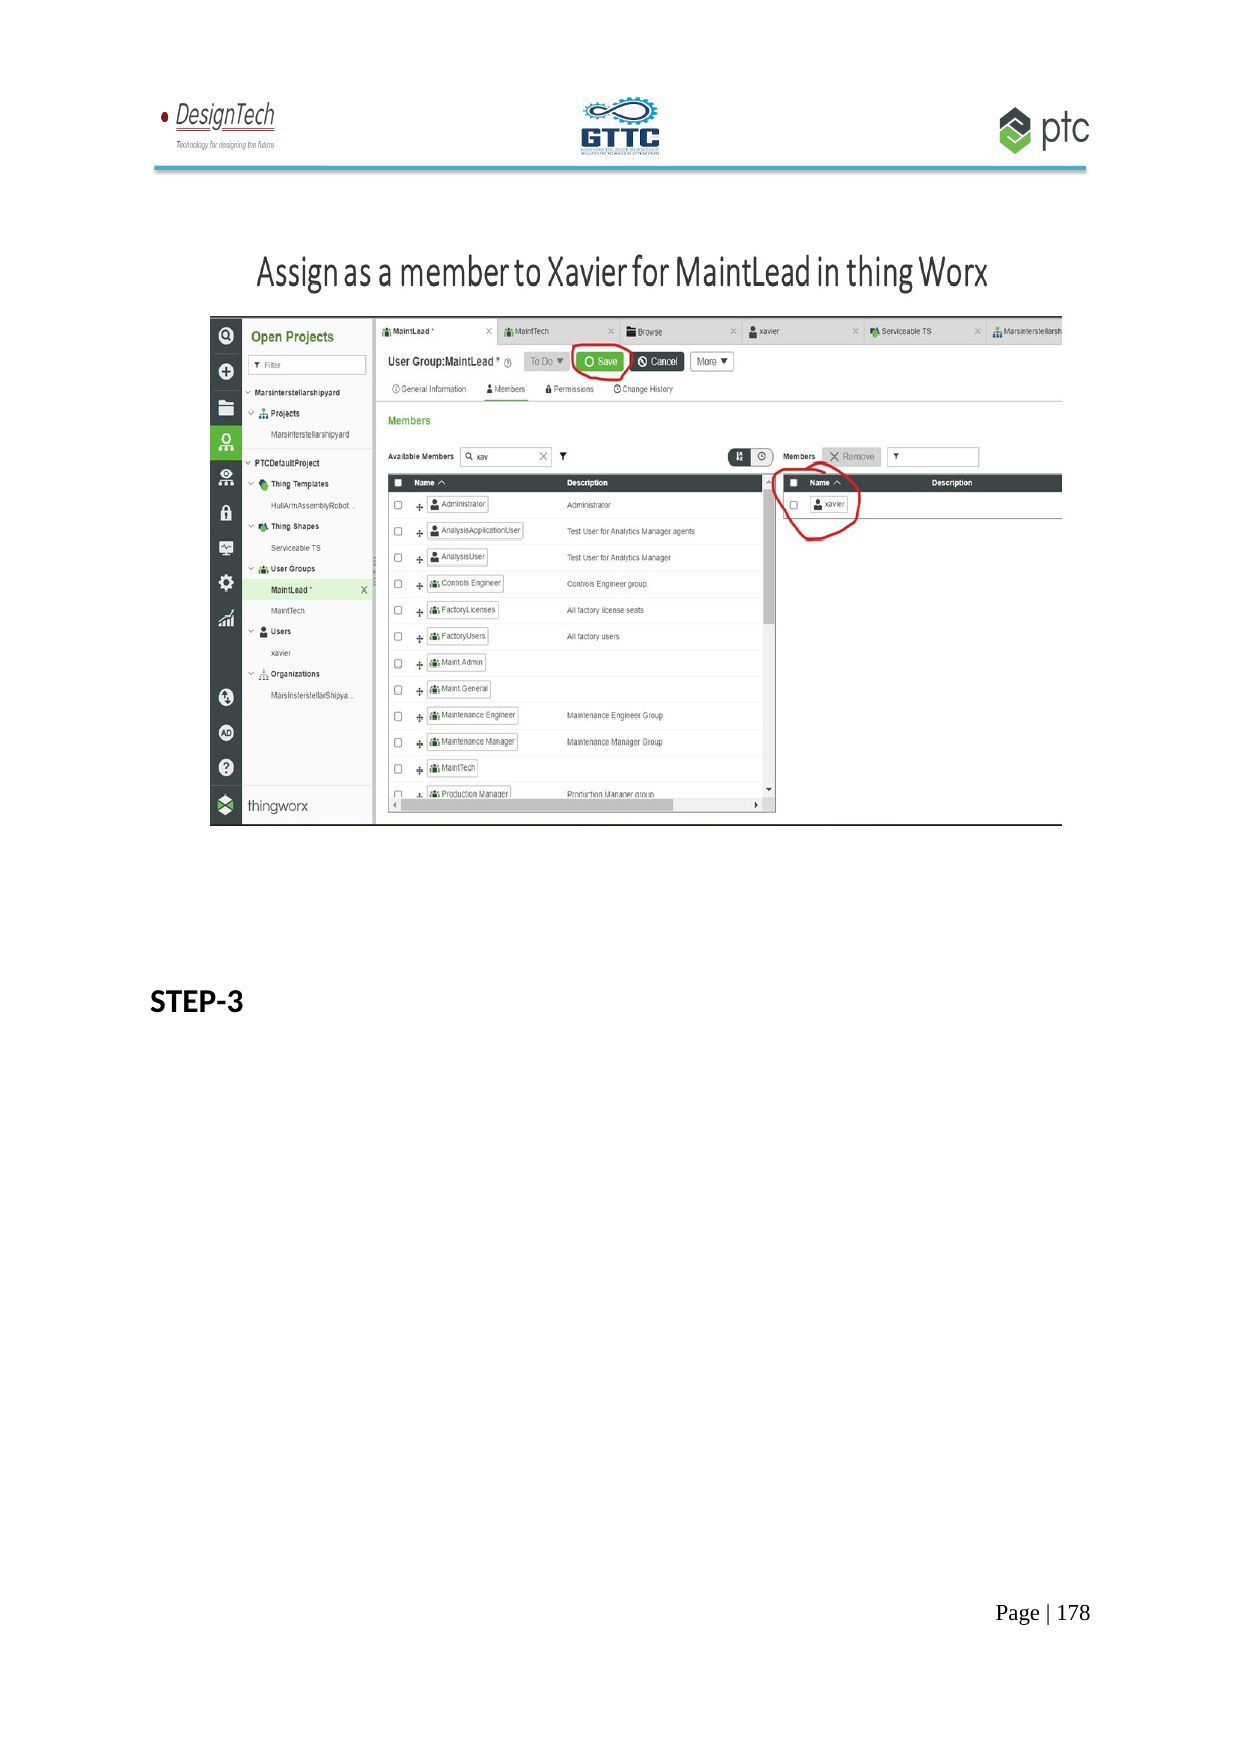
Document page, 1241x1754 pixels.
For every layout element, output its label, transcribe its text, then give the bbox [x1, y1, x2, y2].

picture [150, 241, 1108, 829]
text STEP-3 [150, 980, 1090, 1021]
picture [150, 86, 1091, 177]
